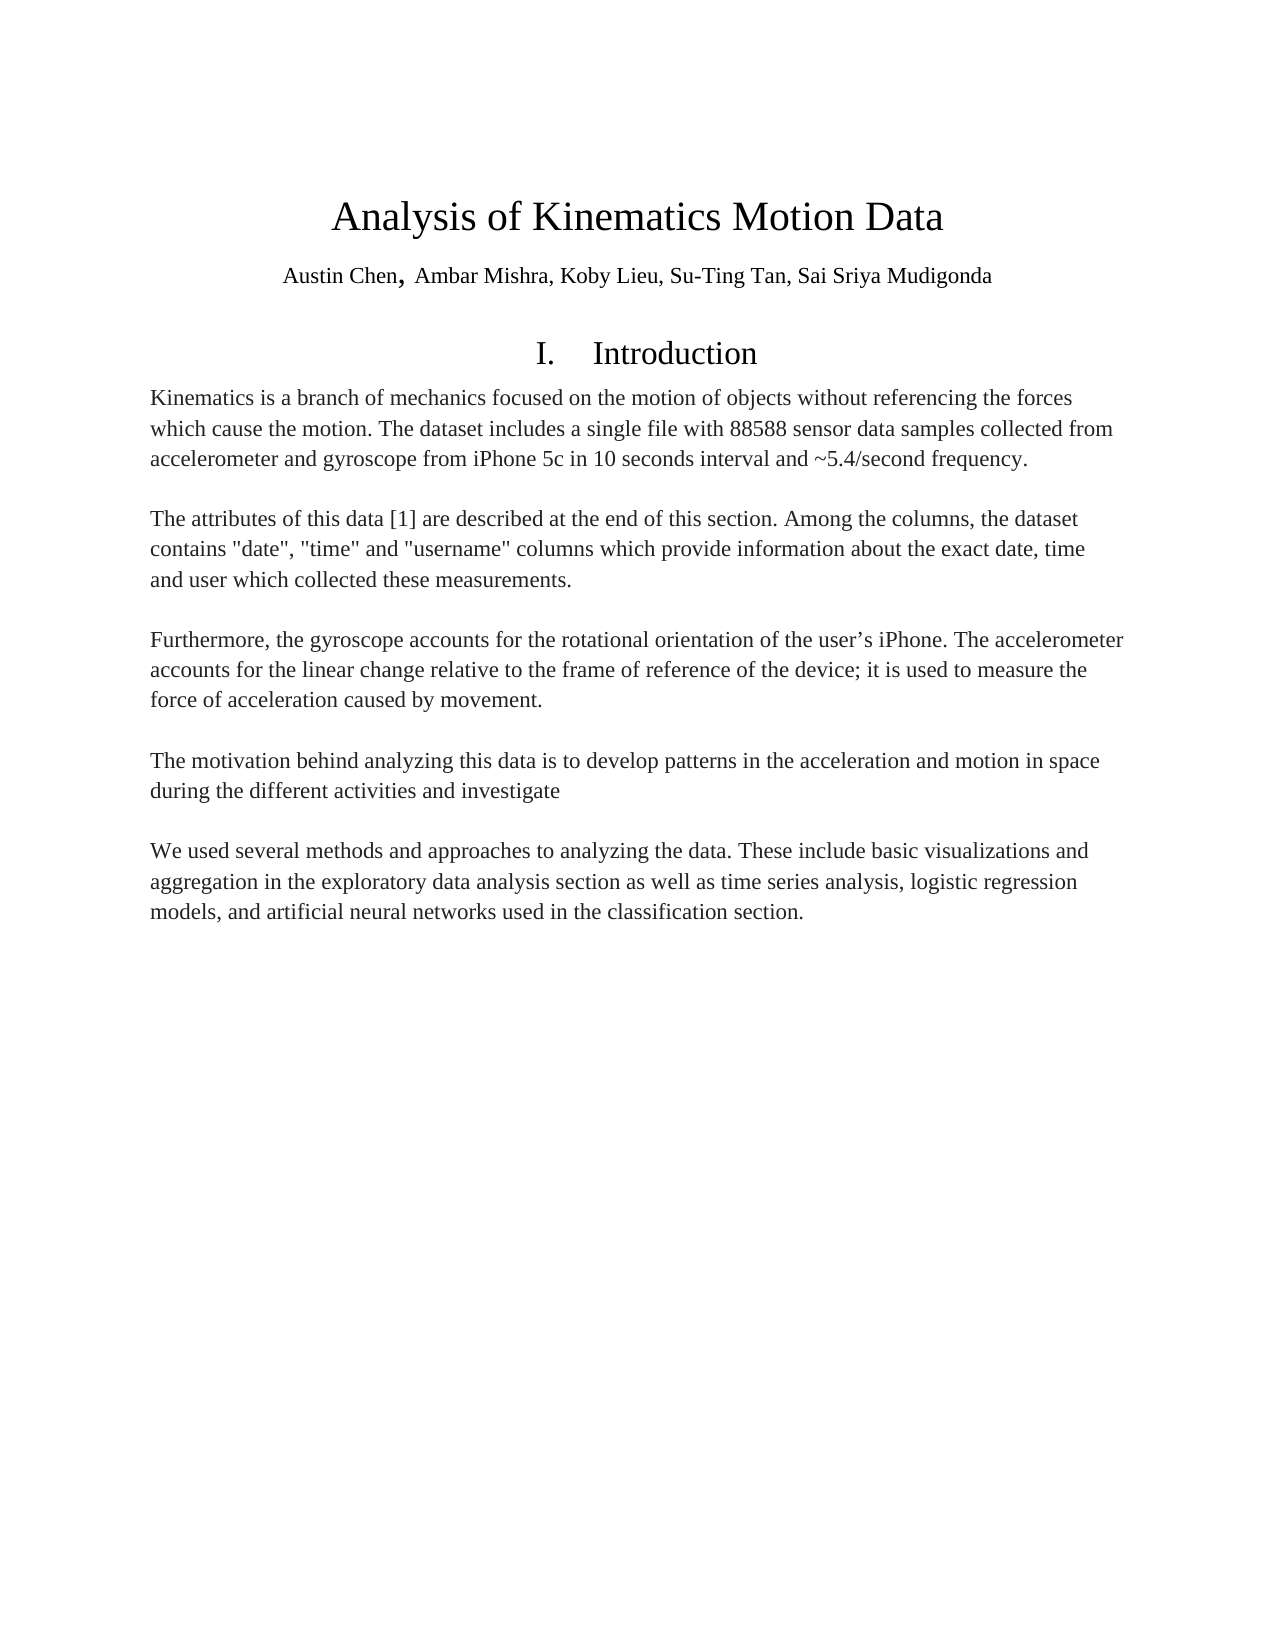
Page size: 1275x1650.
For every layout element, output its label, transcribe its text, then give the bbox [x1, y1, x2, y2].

text The motivation behind analyzing this data is to develop patterns in the acceleration and motion in space during the different activities and investigate [150, 747, 1125, 803]
text Kinematics is a branch of mechanics focused on the motion of objects without referencing the forces which cause the motion. The dataset includes a single file with 88588 sensor data samples collected from accelerometer and gyroscope from iPhone 5c in 10 seconds interval and ~5.4/second frequency. [150, 384, 1125, 471]
text Austin Chen, Ambar Mishra, Koby Lieu, Su-Ting Tan, Sai Sriya Mudigonda [150, 252, 1125, 290]
text Furthermore, the gyroscope accounts for the rotational orientation of the user’s iPhone. The accelerometer accounts for the linear change relative to the frame of reference of the device; it is used to measure the force of acceleration caused by movement. [150, 626, 1125, 713]
subtitle Introduction [187, 334, 1125, 372]
text The attributes of this data [1] are described at the end of this section. Among the columns, the dataset contains "date", "time" and "username" columns which provide information about the exact date, time and user which collected these measurements. [150, 505, 1125, 592]
subtitle Analysis of Kinematics Motion Data [150, 192, 1125, 239]
text We used several methods and approaches to analyzing the data. These include basic visualizations and aggregation in the exploratory data analysis section as well as time series analysis, logistic regression models, and artificial neural networks used in the classification section. [150, 838, 1125, 924]
